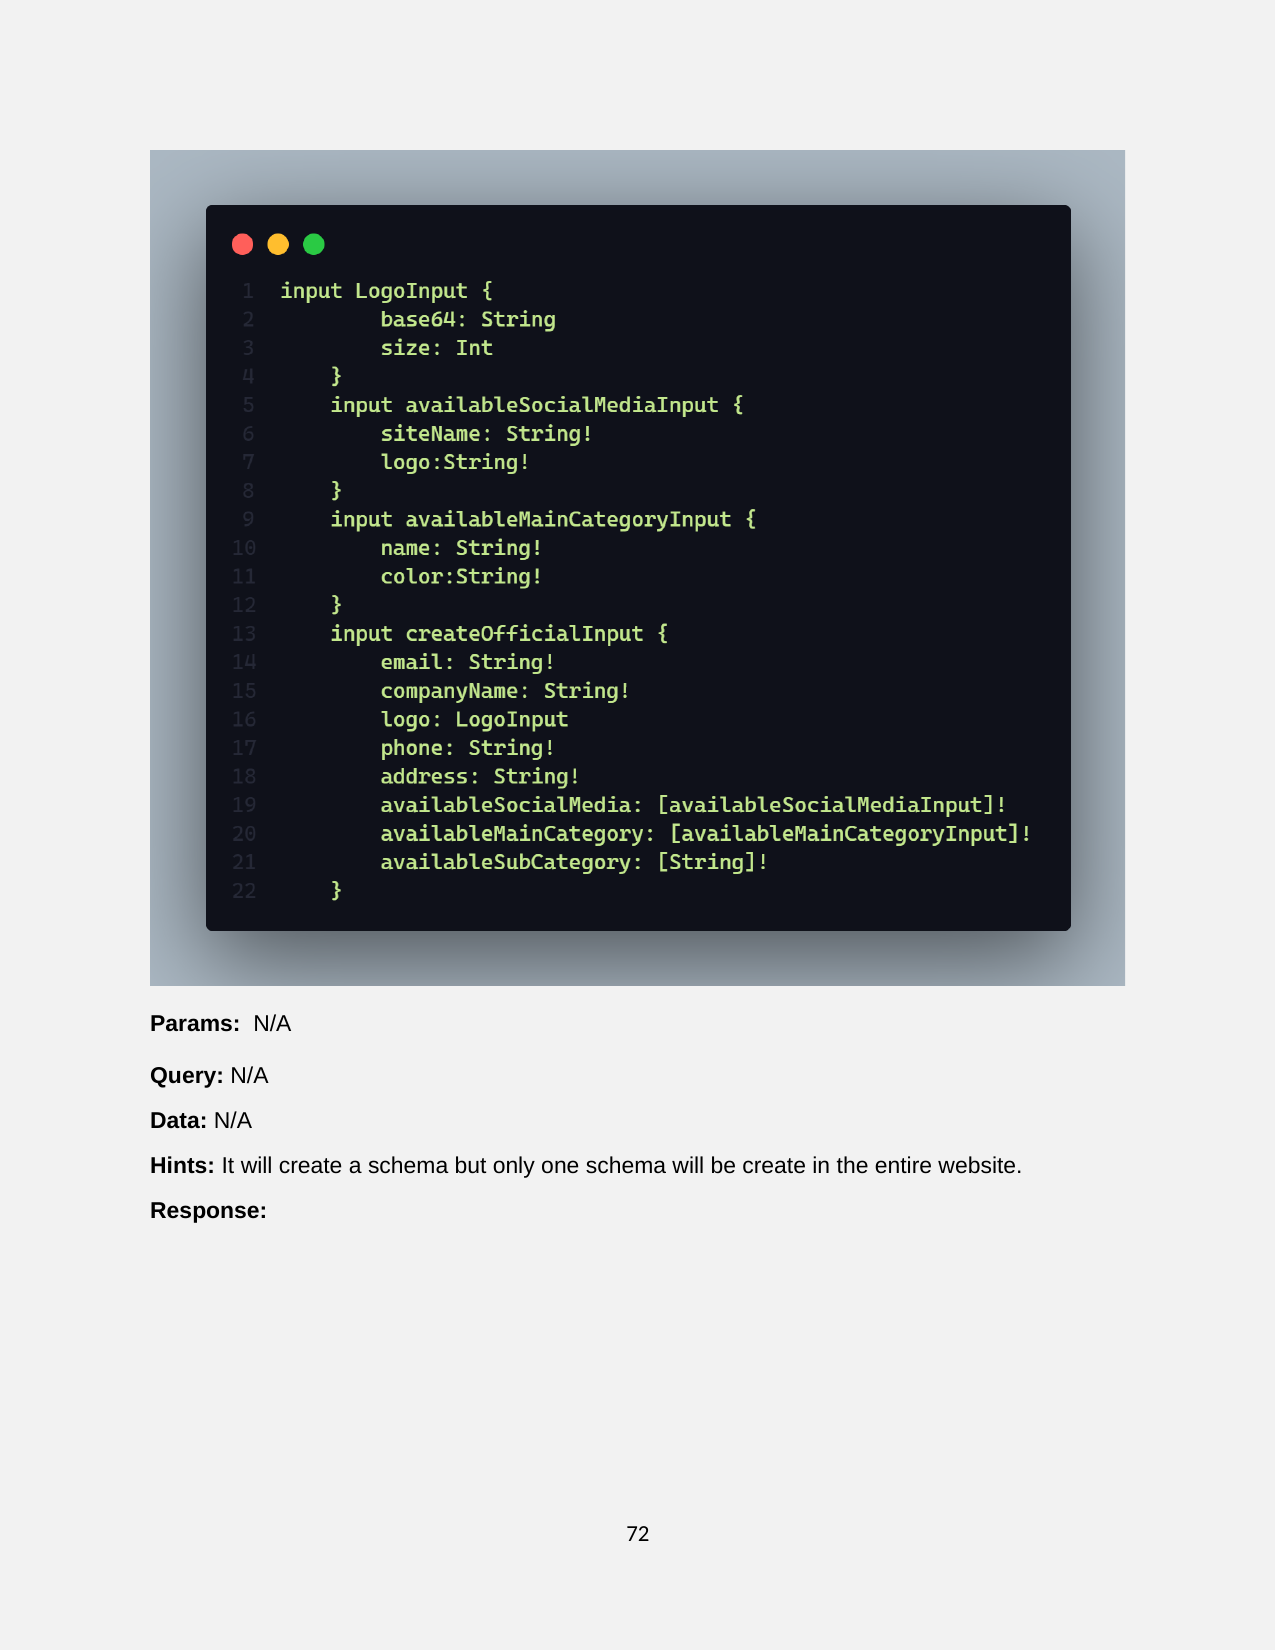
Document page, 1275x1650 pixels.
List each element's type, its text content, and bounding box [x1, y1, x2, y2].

text Params: N/A [150, 1010, 1125, 1037]
picture [150, 150, 1125, 986]
text Query: N/A [150, 1062, 1125, 1088]
text Response: [150, 1197, 1125, 1223]
text Hints: It will create a schema but only one schema will be create in the entire website. [150, 1152, 1125, 1178]
text Data: N/A [150, 1107, 1125, 1133]
